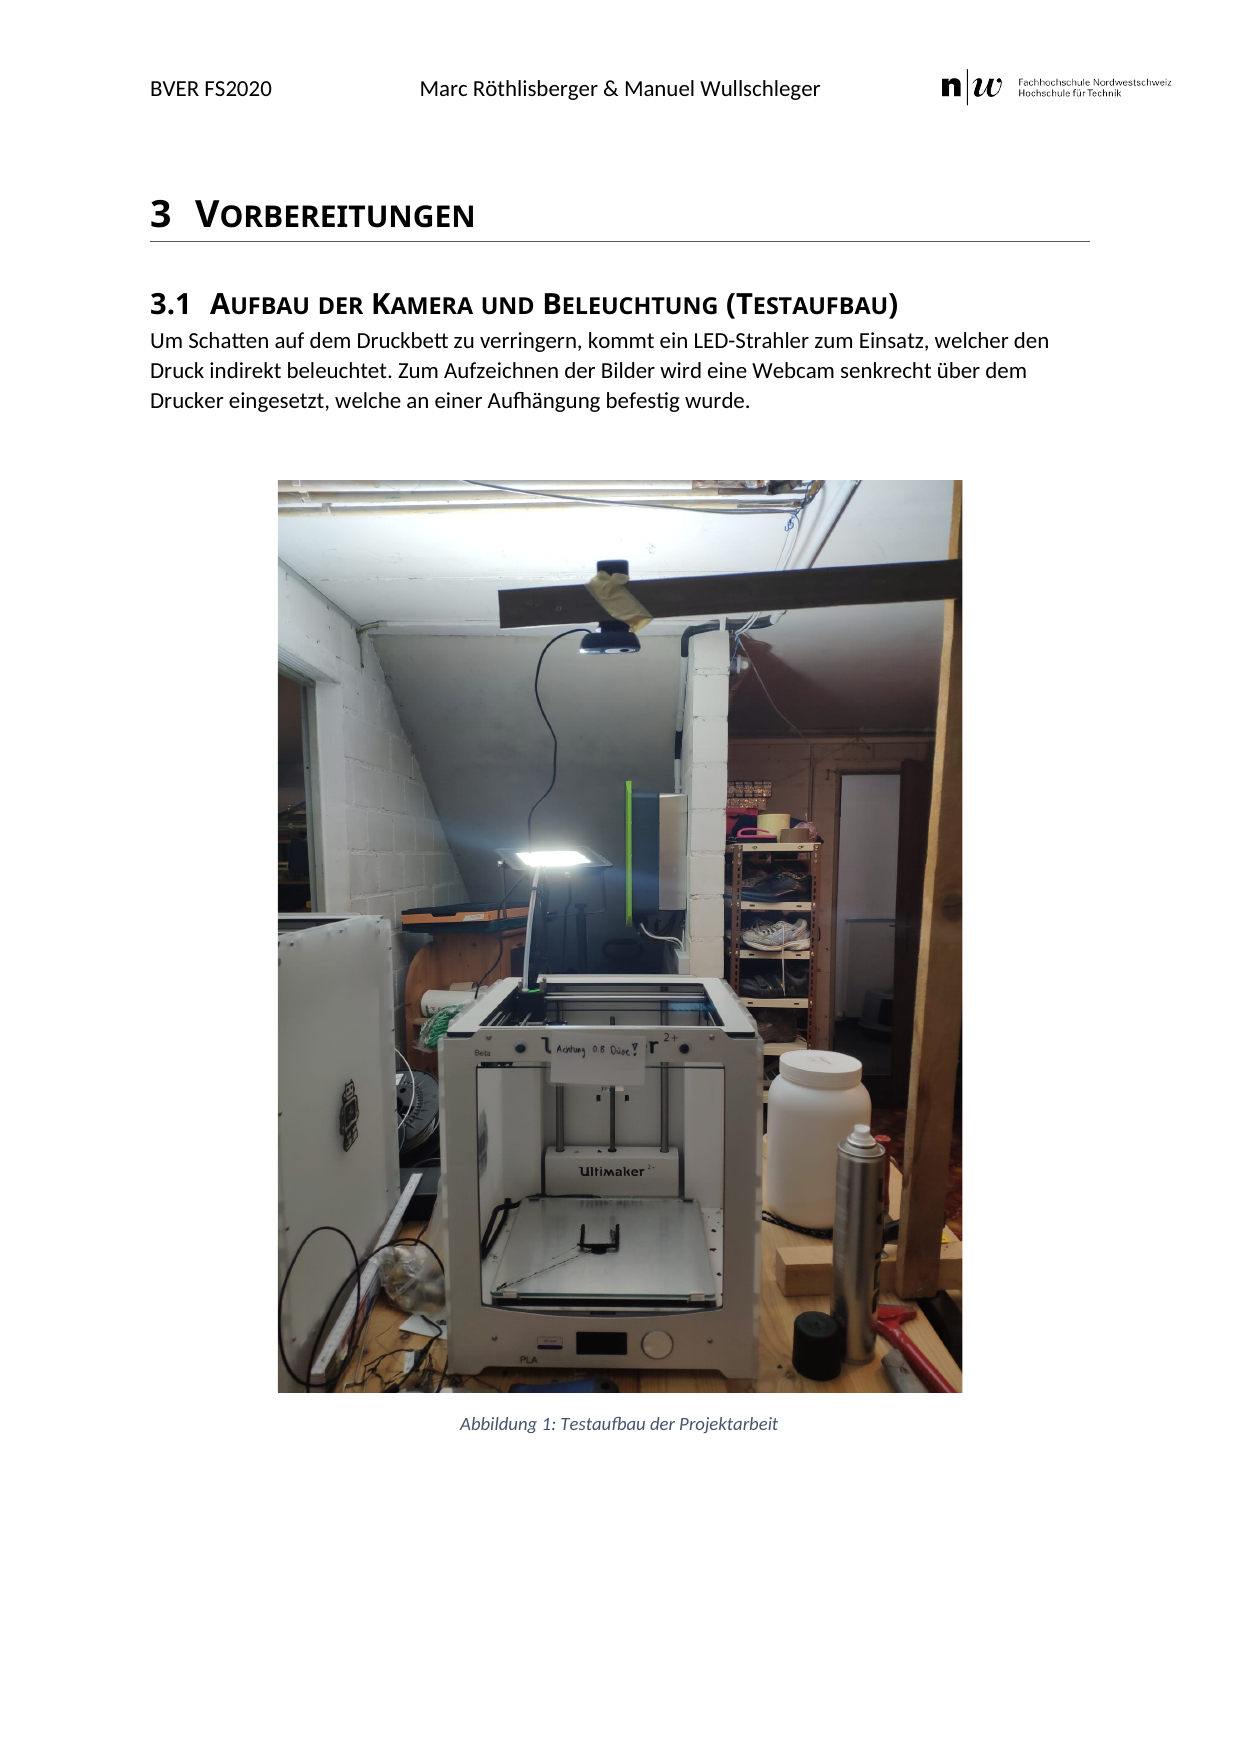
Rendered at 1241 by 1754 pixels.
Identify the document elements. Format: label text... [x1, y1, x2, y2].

picture [277, 480, 963, 1393]
picture [922, 61, 1189, 118]
subtitle Aufbau der Kamera und Beleuchtung (Testaufbau) [150, 283, 1090, 323]
text Um Schatten auf dem Druckbett zu verringern, kommt ein LED-Strahler zum Einsatz, welcher den Druck indirekt beleuchtet. Zum Aufzeichnen der Bilder wird eine Webcam senkrecht über dem Drucker eingesetzt, welche an einer Aufhängung befestig wurde. [150, 326, 1090, 414]
text Abbildung 1: Testaufbau der Projektarbeit [150, 1412, 1090, 1435]
subtitle Vorbereitungen [150, 187, 1090, 241]
